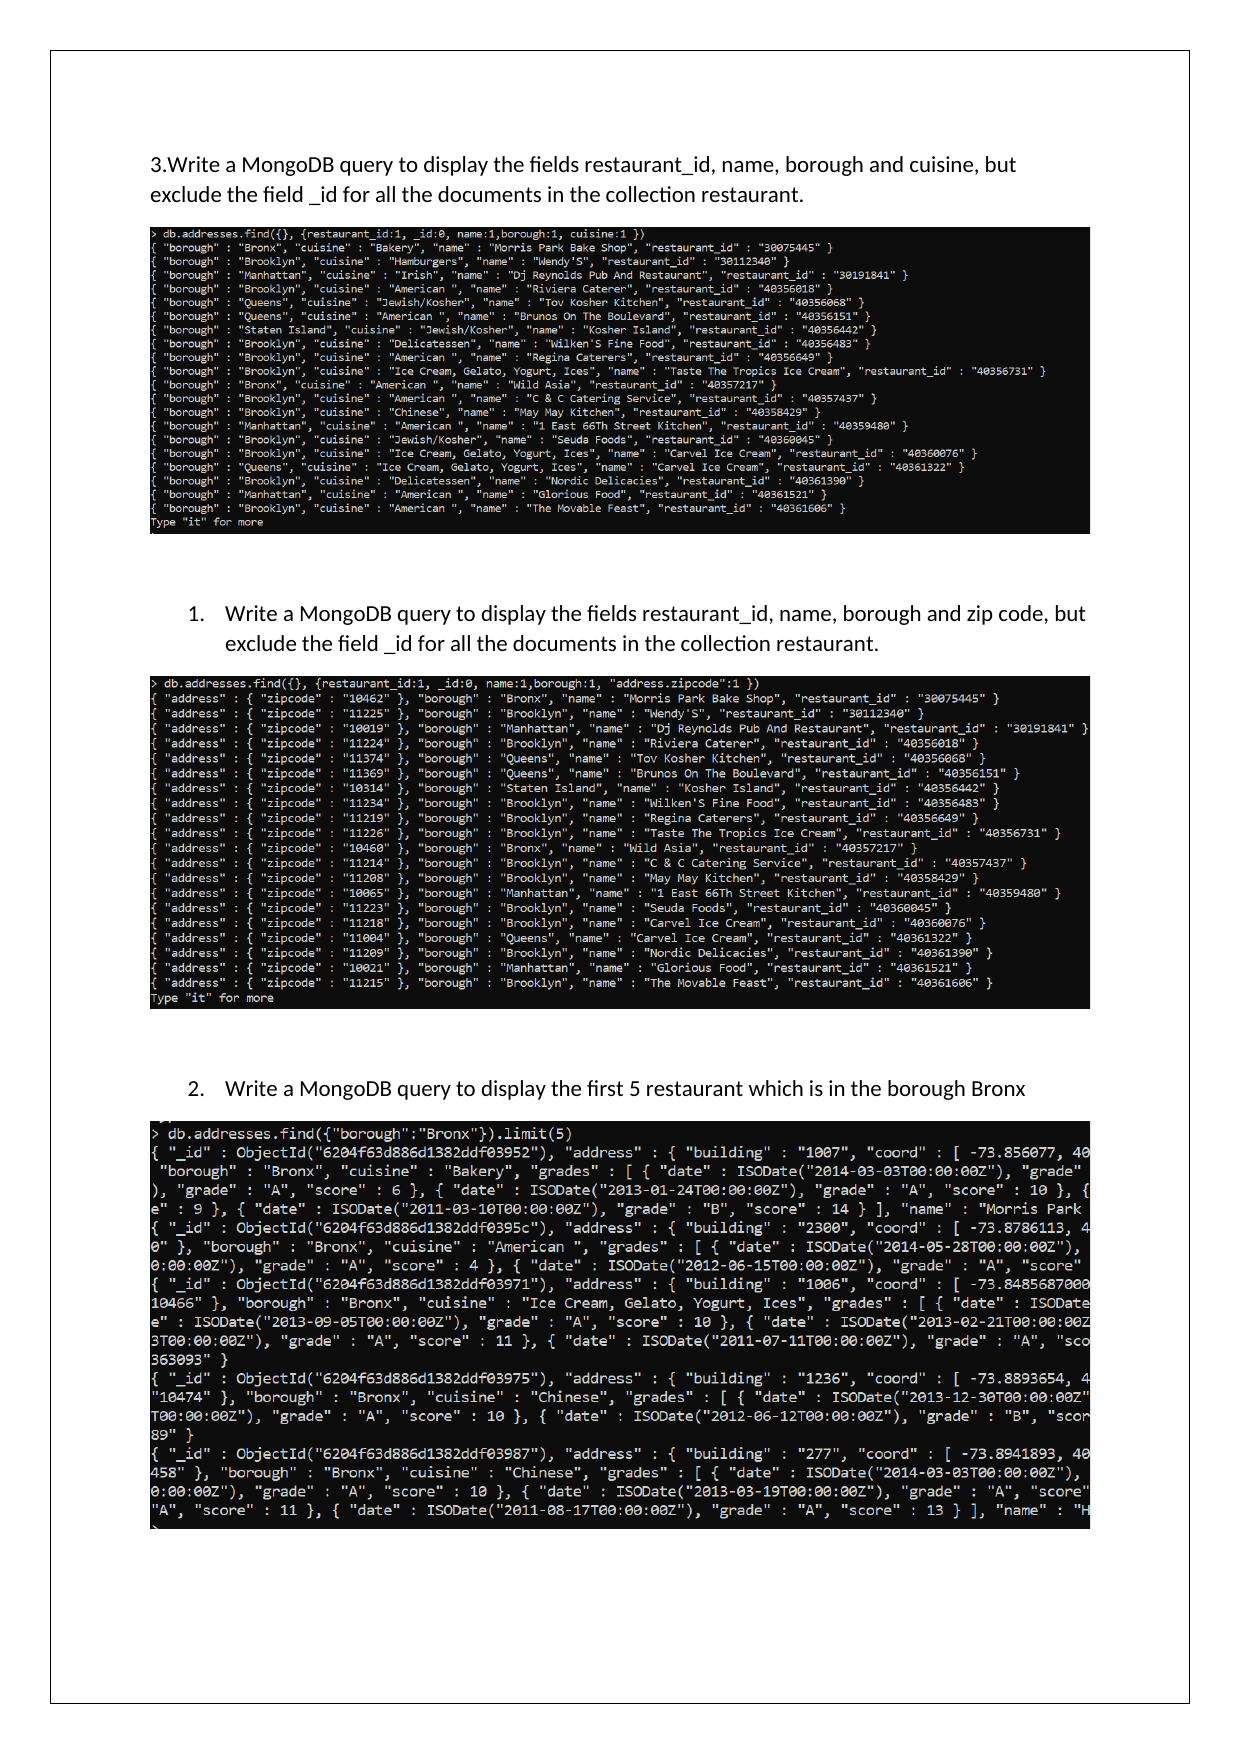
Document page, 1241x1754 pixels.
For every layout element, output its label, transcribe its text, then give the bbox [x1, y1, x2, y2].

picture [150, 676, 1091, 1009]
text 3.Write a MongoDB query to display the fields restaurant_id, name, borough and cuisine, but exclude the field _id for all the documents in the collection restaurant. [150, 150, 1090, 208]
picture [150, 1121, 1091, 1529]
list Write a MongoDB query to display the fields restaurant_id, name, borough and zip code, but exclude the field _id for all the documents in the collection restaurant. [187, 599, 1090, 658]
picture [150, 227, 1091, 534]
list Write a MongoDB query to display the first 5 restaurant which is in the borough Bronx [187, 1074, 1090, 1102]
